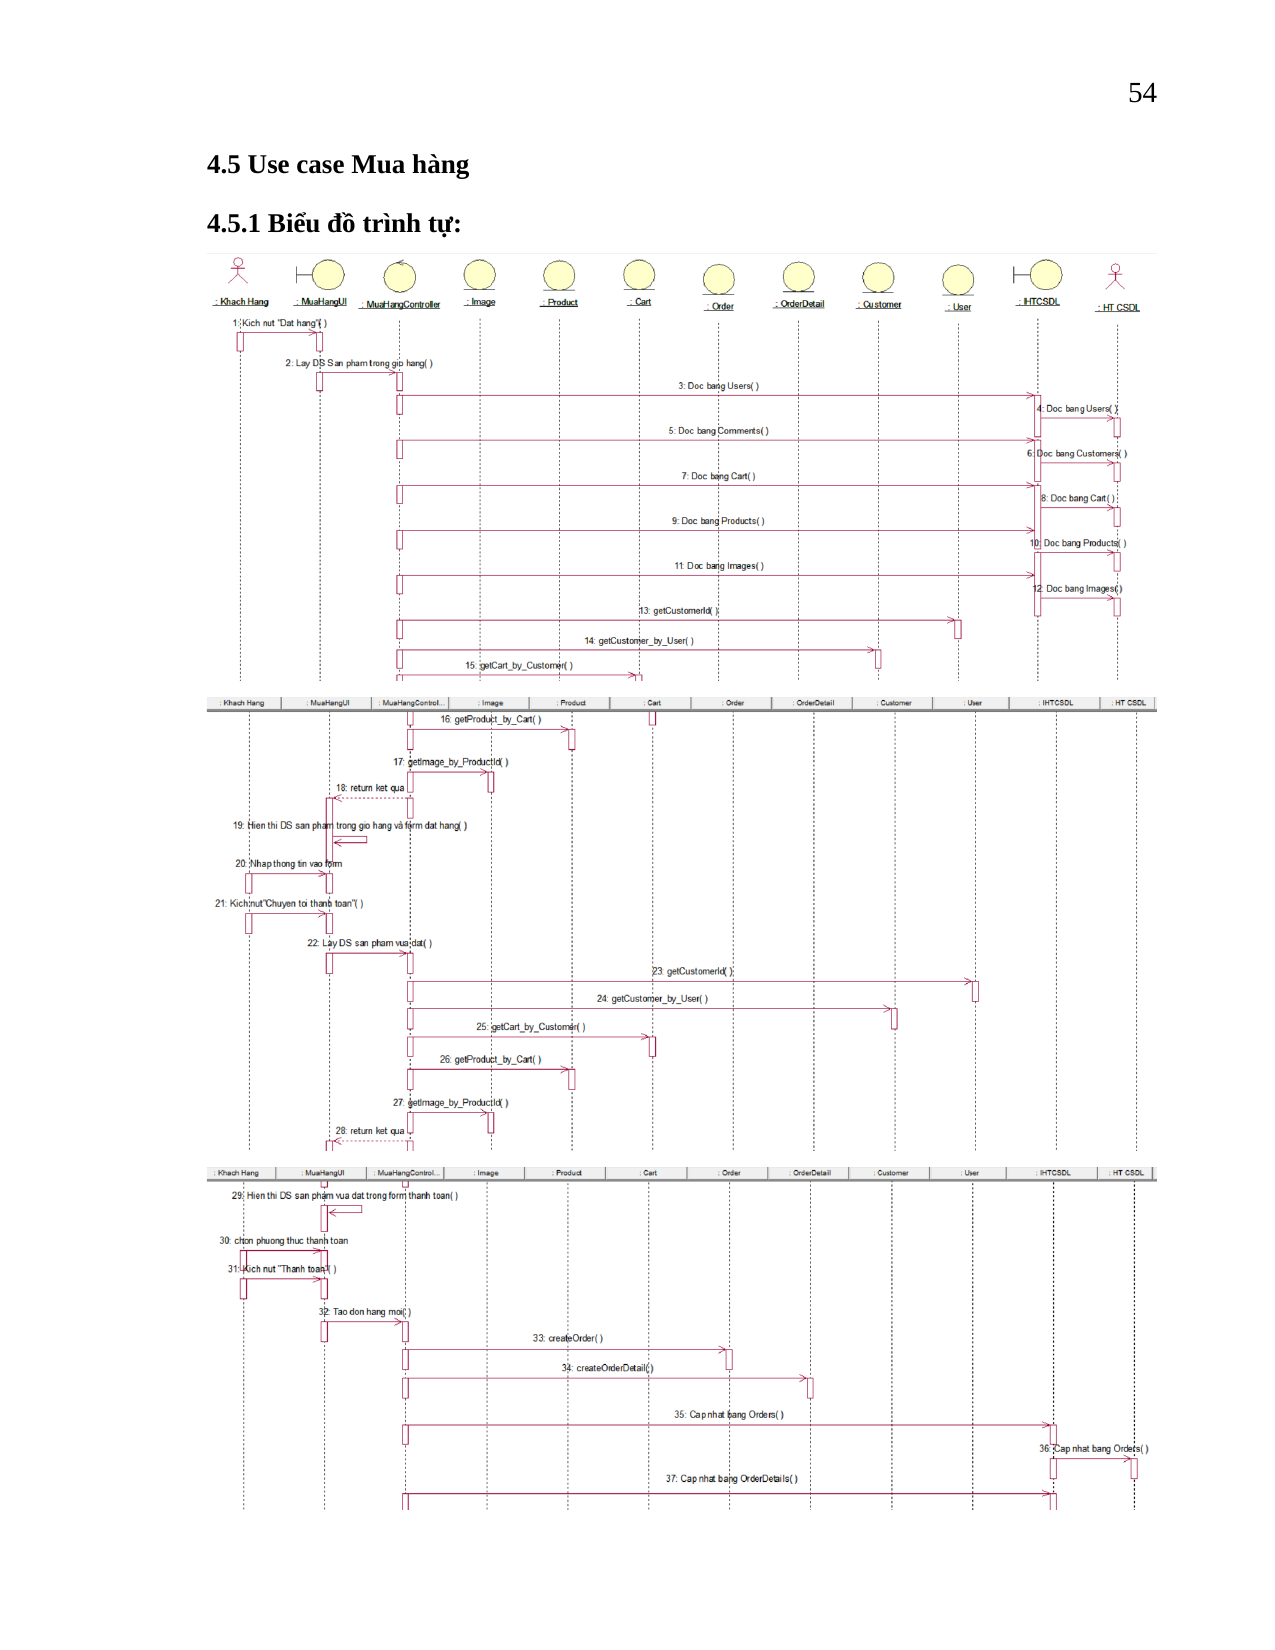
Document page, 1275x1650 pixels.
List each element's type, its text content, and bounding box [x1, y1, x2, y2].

picture [206, 1167, 1157, 1510]
picture [206, 253, 1157, 681]
picture [206, 697, 1157, 1151]
subtitle Biểu đồ trình tự: [207, 207, 1157, 238]
subtitle Use case Mua hàng [207, 148, 1157, 179]
